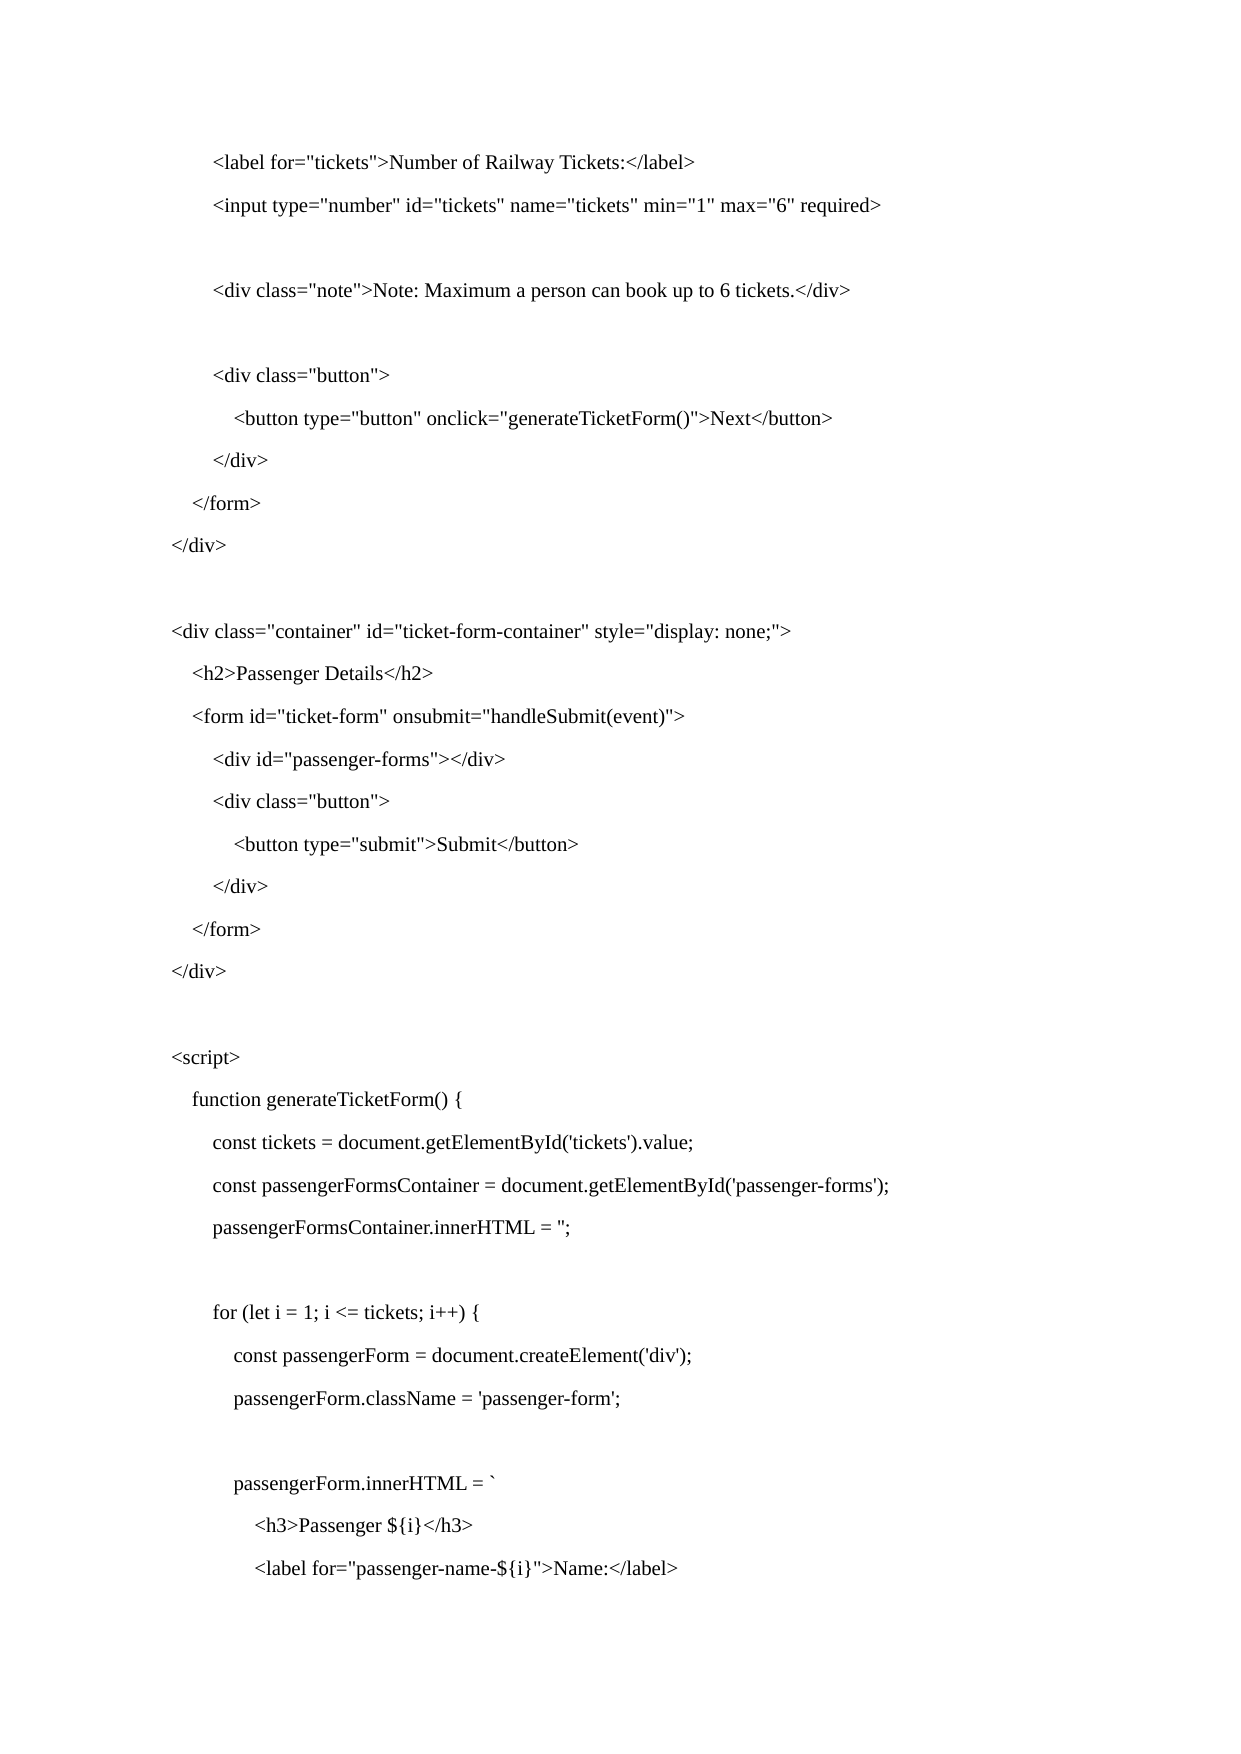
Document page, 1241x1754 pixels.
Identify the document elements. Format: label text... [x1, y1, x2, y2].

text <h3>Passenger ${i}</h3> [150, 1513, 1090, 1537]
text <h2>Passenger Details</h2> [150, 661, 1090, 685]
text passengerForm.innerHTML = ` [150, 1471, 1090, 1495]
text <div id="passenger-forms"></div> [150, 746, 1090, 771]
text <label for="tickets">Number of Railway Tickets:</label> [150, 150, 1090, 174]
text </form> [150, 917, 1090, 941]
text </div> [150, 448, 1090, 472]
text const passengerForm = document.createElement('div'); [150, 1343, 1090, 1367]
text <div class="button"> [150, 363, 1090, 387]
text passengerForm.className = 'passenger-form'; [150, 1386, 1090, 1409]
text const passengerFormsContainer = document.getElementById('passenger-forms'); [150, 1172, 1090, 1197]
text <div class="container" id="ticket-form-container" style="display: none;"> [150, 619, 1090, 643]
text <input type="number" id="tickets" name="tickets" min="1" max="6" required> [150, 193, 1090, 217]
text <form id="ticket-form" onsubmit="handleSubmit(event)"> [150, 704, 1090, 728]
text <script> [150, 1045, 1090, 1069]
text <label for="passenger-name-${i}">Name:</label> [150, 1556, 1090, 1580]
text <button type="button" onclick="generateTicketForm()">Next</button> [150, 406, 1090, 430]
text const tickets = document.getElementById('tickets').value; [150, 1130, 1090, 1154]
text for (let i = 1; i <= tickets; i++) { [150, 1300, 1090, 1324]
text <div class="note">Note: Maximum a person can book up to 6 tickets.</div> [150, 278, 1090, 302]
text <div class="button"> [150, 789, 1090, 813]
text </div> [150, 874, 1090, 898]
text function generateTicketForm() { [150, 1087, 1090, 1111]
text </form> [150, 491, 1090, 515]
text <button type="submit">Submit</button> [150, 832, 1090, 856]
text passengerFormsContainer.innerHTML = ''; [150, 1215, 1090, 1239]
text </div> [150, 959, 1090, 983]
text </div> [150, 533, 1090, 557]
